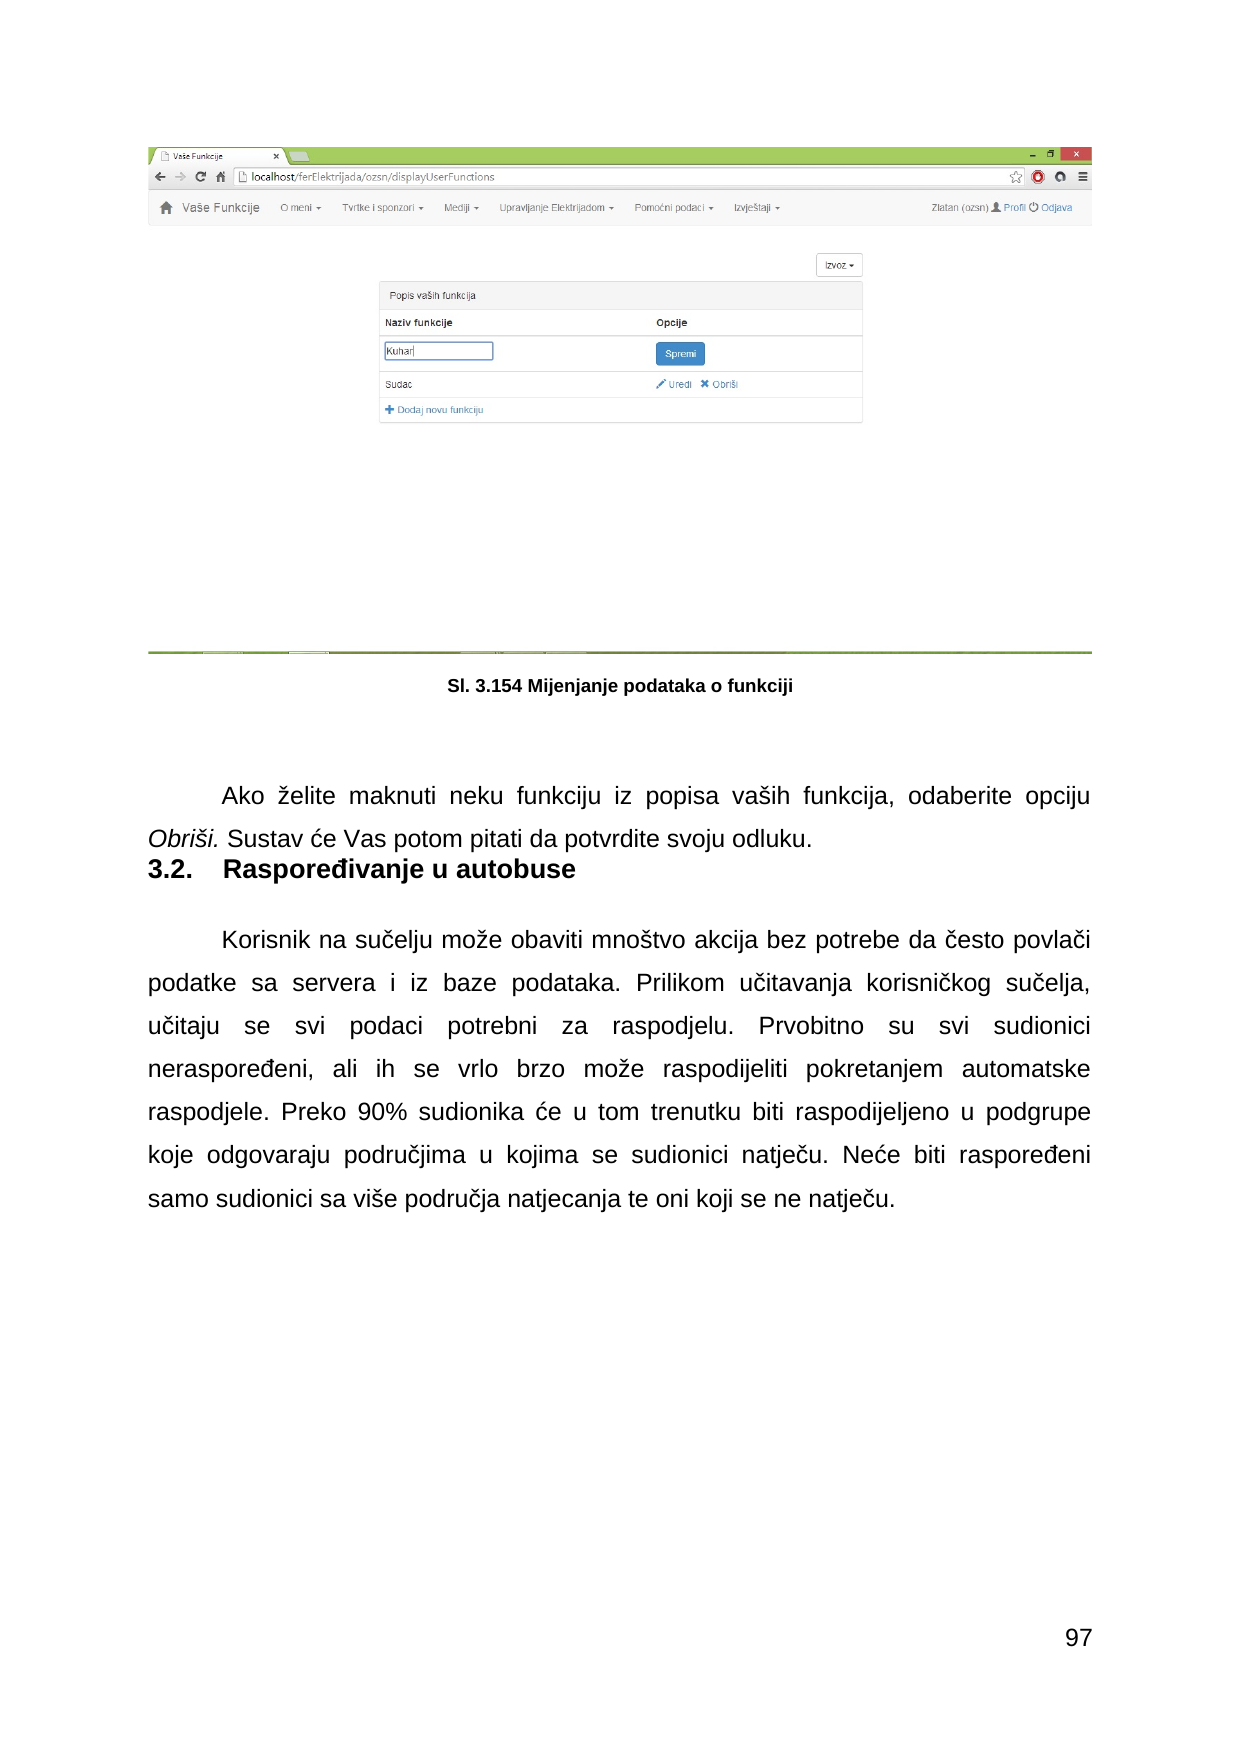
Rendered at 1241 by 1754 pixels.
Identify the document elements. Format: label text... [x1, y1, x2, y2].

subtitle Raspoređivanje u autobuse [148, 853, 1093, 884]
text Korisnik na sučelju može obaviti mnoštvo akcija bez potrebe da često povlači podatke sa servera i iz baze podataka. Prilikom učitavanja korisničkog sučelja, učitaju se svi podaci potrebni za raspodjelu. Prvobitno su svi sudionici neraspoređeni, ali ih se vrlo brzo može raspodijeliti pokretanjem automatske raspodjele. Preko 90% sudionika će u tom trenutku biti raspodijeljeno u podgrupe koje odgovaraju područjima u kojima se sudionici natječu. Neće biti raspoređeni samo sudionici sa više područja natjecanja te oni koji se ne natječu. [148, 925, 1093, 1212]
picture [148, 147, 1092, 654]
text Ako želite maknuti neku funkciju iz popisa vaših funkcija, odaberite opciju Obriši. Sustav će Vas potom pitati da potvrdite svoju odluku. [148, 781, 1093, 853]
